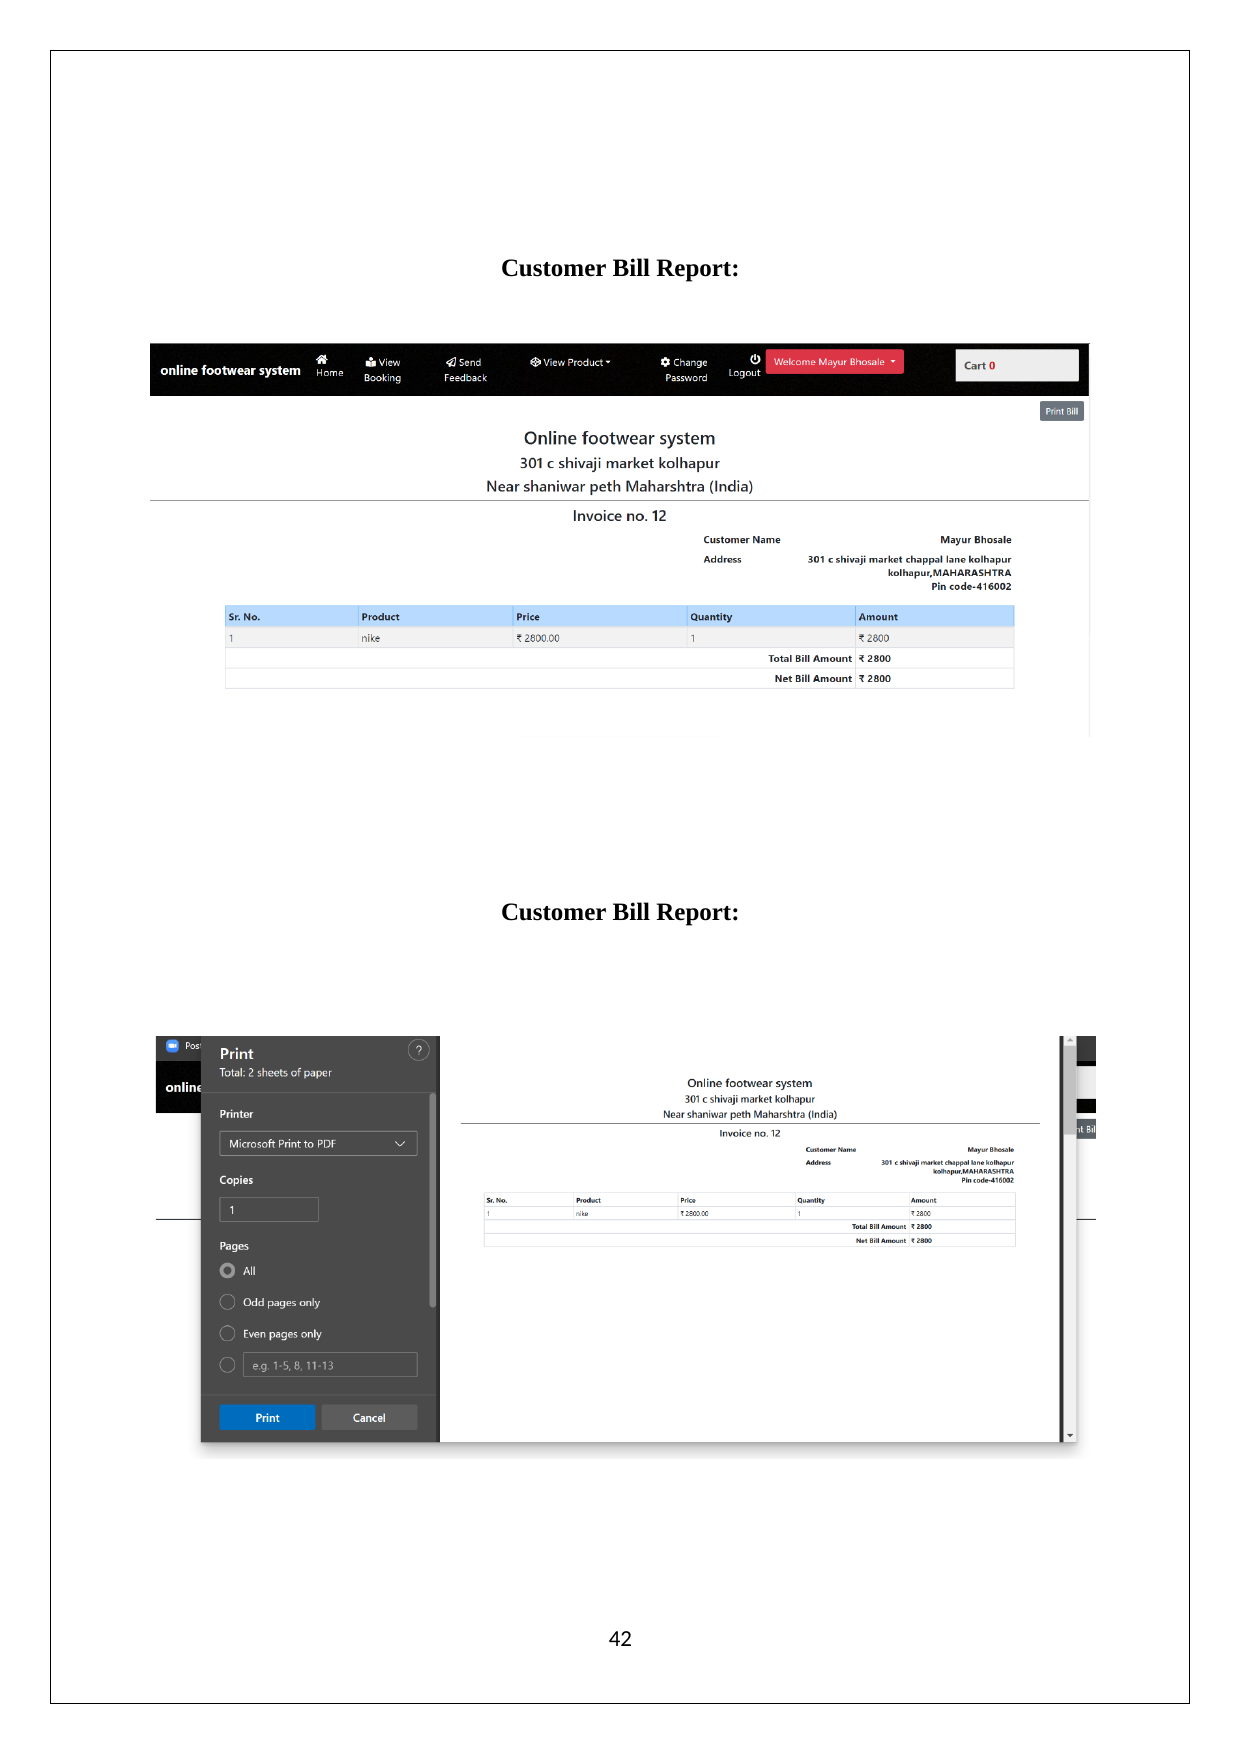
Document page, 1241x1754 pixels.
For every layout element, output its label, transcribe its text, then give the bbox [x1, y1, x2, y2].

text Customer Bill Report: [150, 253, 1090, 282]
picture [155, 1036, 1096, 1459]
picture [150, 343, 1091, 737]
text Customer Bill Report: [150, 897, 1090, 926]
